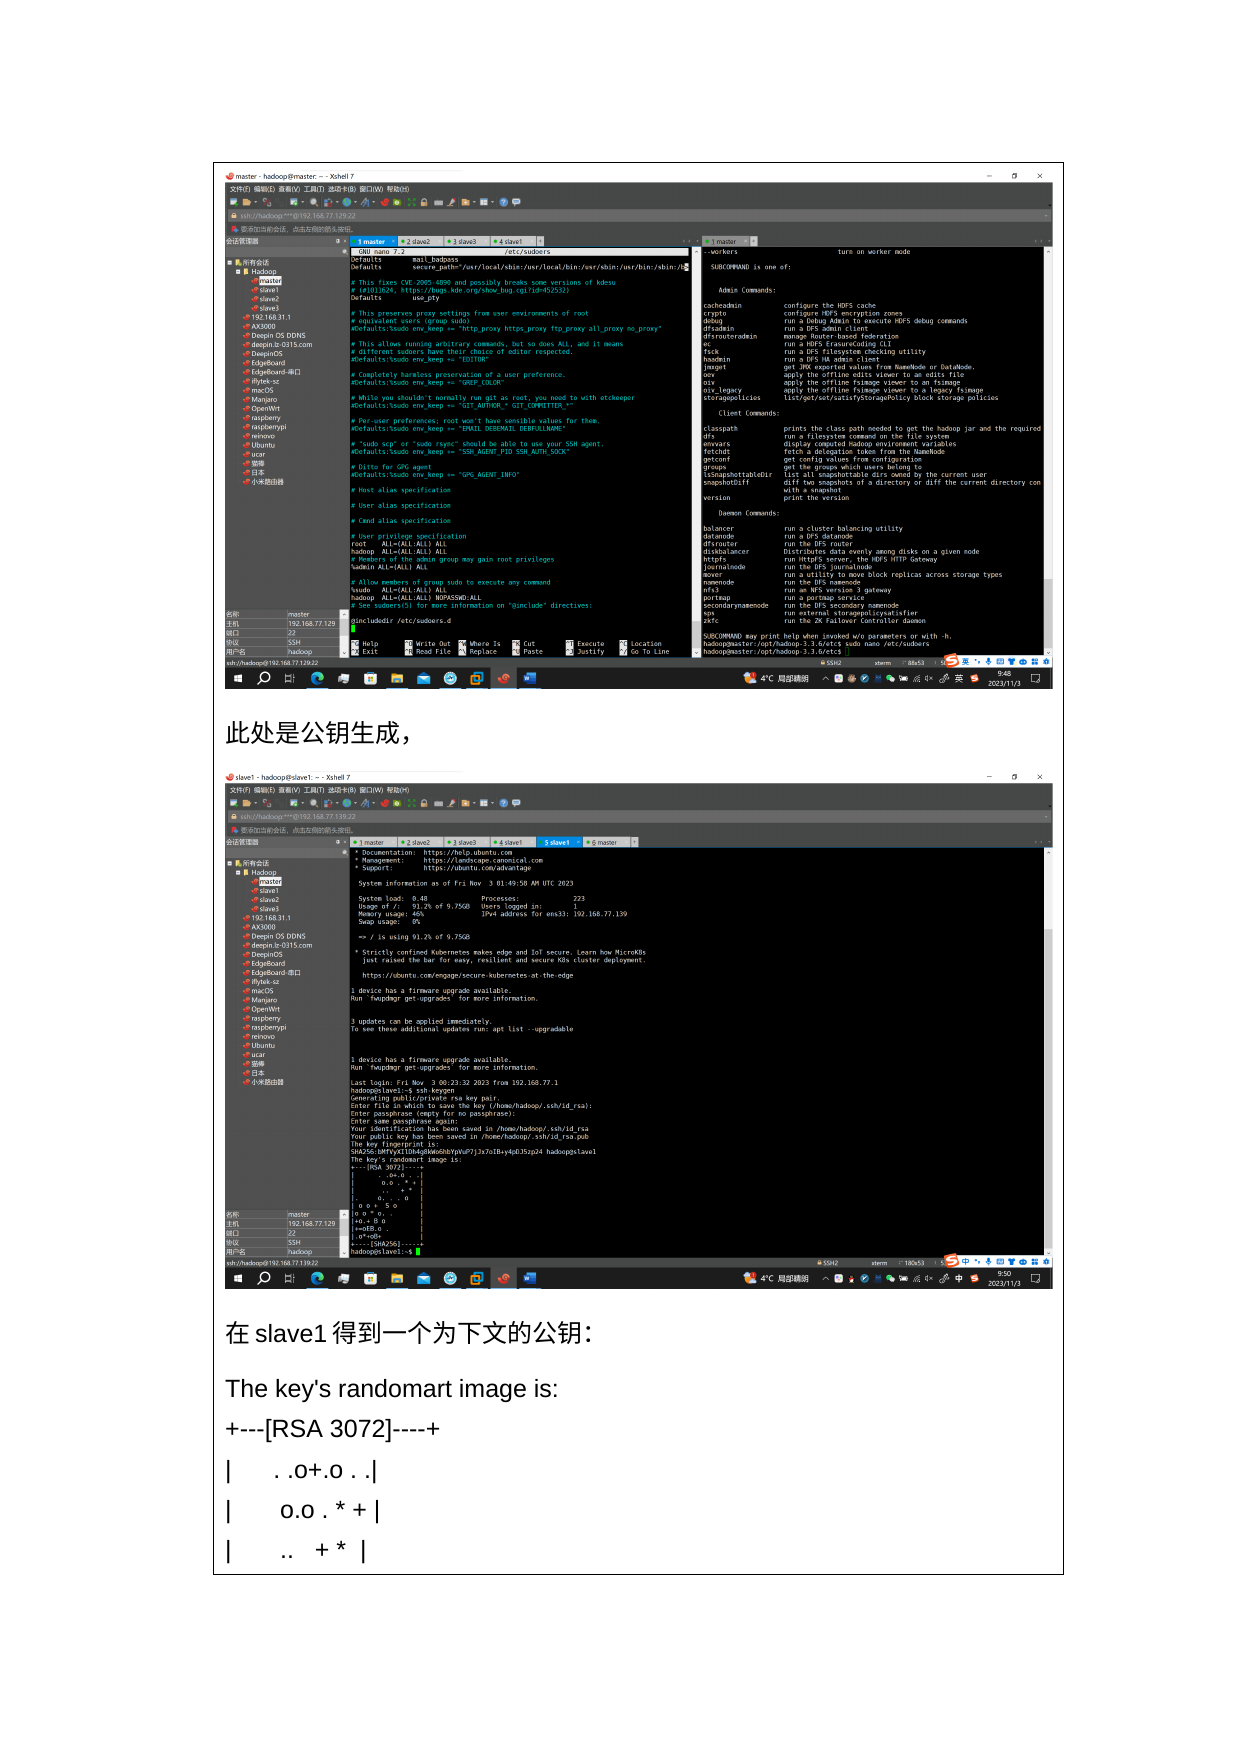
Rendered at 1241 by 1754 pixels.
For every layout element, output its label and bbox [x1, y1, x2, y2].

table_cell [214, 163, 1063, 1574]
picture [225, 170, 1053, 689]
picture [225, 771, 1053, 1289]
